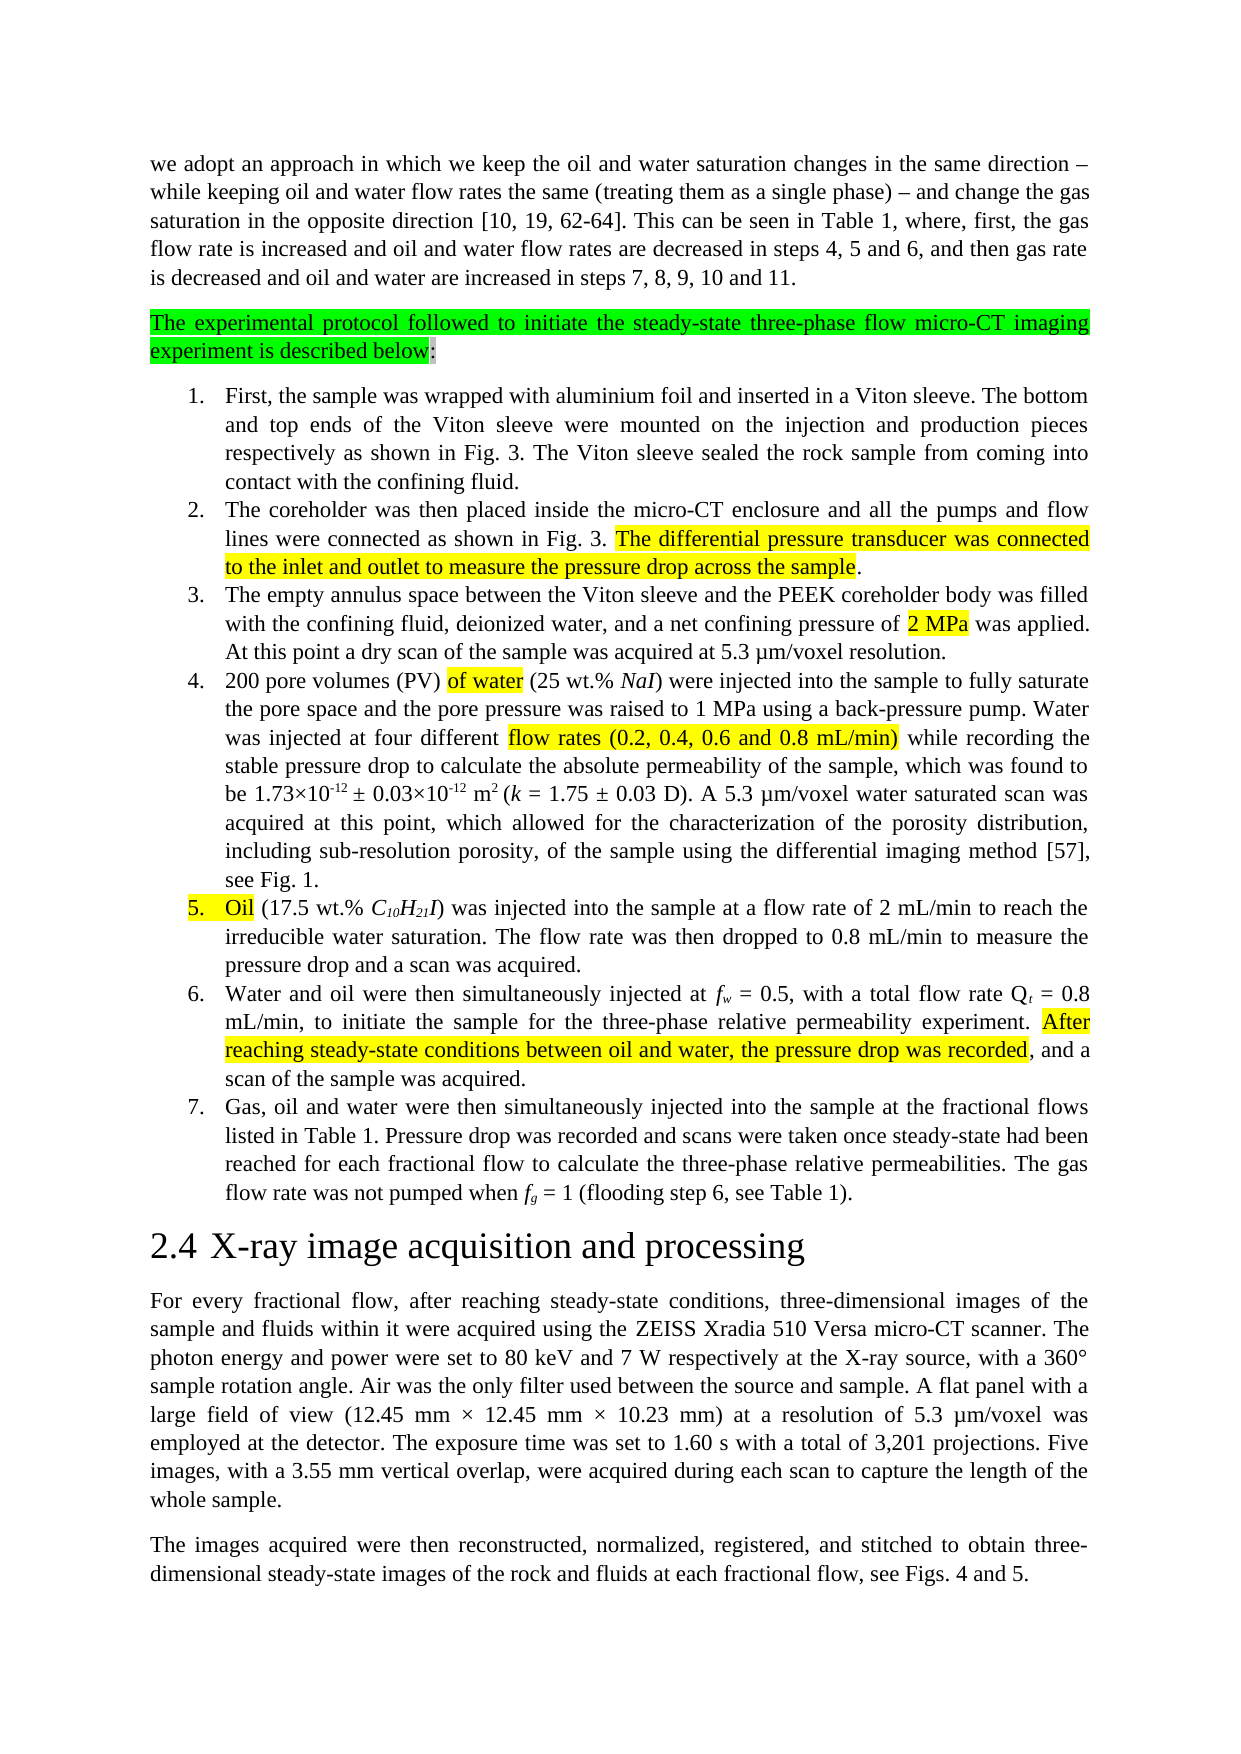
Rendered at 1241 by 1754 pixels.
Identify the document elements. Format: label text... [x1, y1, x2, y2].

list The coreholder was then placed inside the micro-CT enclosure and all the pumps and flow lines were connected as shown in Fig. 3. The differential pressure transducer was connected to the inlet and outlet to measure the pressure drop across the sample. [187, 496, 1090, 579]
text For every fractional flow, after reaching steady-state conditions, three-dimensional images of the sample and fluids within it were acquired using the ZEISS Xradia 510 Versa micro-CT scanner. The photon energy and power were set to 80 keV and 7 W respectively at the X-ray source, with a 360° sample rotation angle. Air was the only filter used between the source and sample. A flat panel with a large field of view (12.45 mm × 12.45 mm × 10.23 mm) at a resolution of 5.3 µm/voxel was employed at the detector. The exposure time was set to 1.60 s with a total of 3,201 projections. Five images, with a 3.55 mm vertical overlap, were acquired during each scan to capture the length of the whole sample. [150, 1287, 1090, 1512]
text The images acquired were then reconstructed, normalized, registered, and stitched to obtain three-dimensional steady-state images of the rock and fluids at each fractional flow, see Figs. 4 and 5. [150, 1531, 1090, 1586]
list First, the sample was wrapped with aluminium foil and inserted in a Viton sleeve. The bottom and top ends of the Viton sleeve were mounted on the injection and production pieces respectively as shown in Fig. 3. The Viton sleeve sealed the rock sample from coming into contact with the confining fluid. [187, 382, 1090, 494]
list Gas, oil and water were then simultaneously injected into the sample at the fractional flows listed in Table 1. Pressure drop was recorded and scans were taken once steady-state had been reached for each fractional flow to calculate the three-phase relative permeabilities. The gas flow rate was not pumped when fg = 1 (flooding step 6, see Table 1). [187, 1093, 1090, 1205]
subtitle X-ray image acquisition and processing [150, 1224, 1090, 1267]
text The experimental protocol followed to initiate the steady-state three-phase flow micro-CT imaging experiment is described below: [150, 335, 1090, 364]
list The empty annulus space between the Viton sleeve and the PEEK coreholder body was filled with the confining fluid, deionized water, and a net confining pressure of 2 MPa was applied. At this point a dry scan of the sample was acquired at 5.3 µm/voxel resolution. [187, 581, 1090, 665]
list Oil (17.5 wt.% C10H21I) was injected into the sample at a flow rate of 2 mL/min to reach the irreducible water saturation. The flow rate was then dropped to 0.8 mL/min to measure the pressure drop and a scan was acquired. [187, 894, 1090, 977]
list Water and oil were then simultaneously injected at fw = 0.5, with a total flow rate Qt = 0.8 mL/min, to initiate the sample for the three-phase relative permeability experiment. After reaching steady-state conditions between oil and water, the pressure drop was recorded, and a scan of the sample was acquired. [187, 979, 1090, 1091]
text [150, 150, 1090, 290]
list 200 pore volumes (PV) of water (25 wt.% NaI) were injected into the sample to fully saturate the pore space and the pore pressure was raised to 1 MPa using a back-pressure pump. Water was injected at four different flow rates (0.2, 0.4, 0.6 and 0.8 mL/min) while recording the stable pressure drop to calculate the absolute permeability of the sample, which was found to be 1.73×10-12 ± 0.03×10-12 m2 (k = 1.75 ± 0.03 D). A 5.3 µm/voxel water saturated scan was acquired at this point, which allowed for the characterization of the porosity distribution, including sub-resolution porosity, of the sample using the differential imaging method [57], see Fig. 1. [187, 667, 1090, 892]
